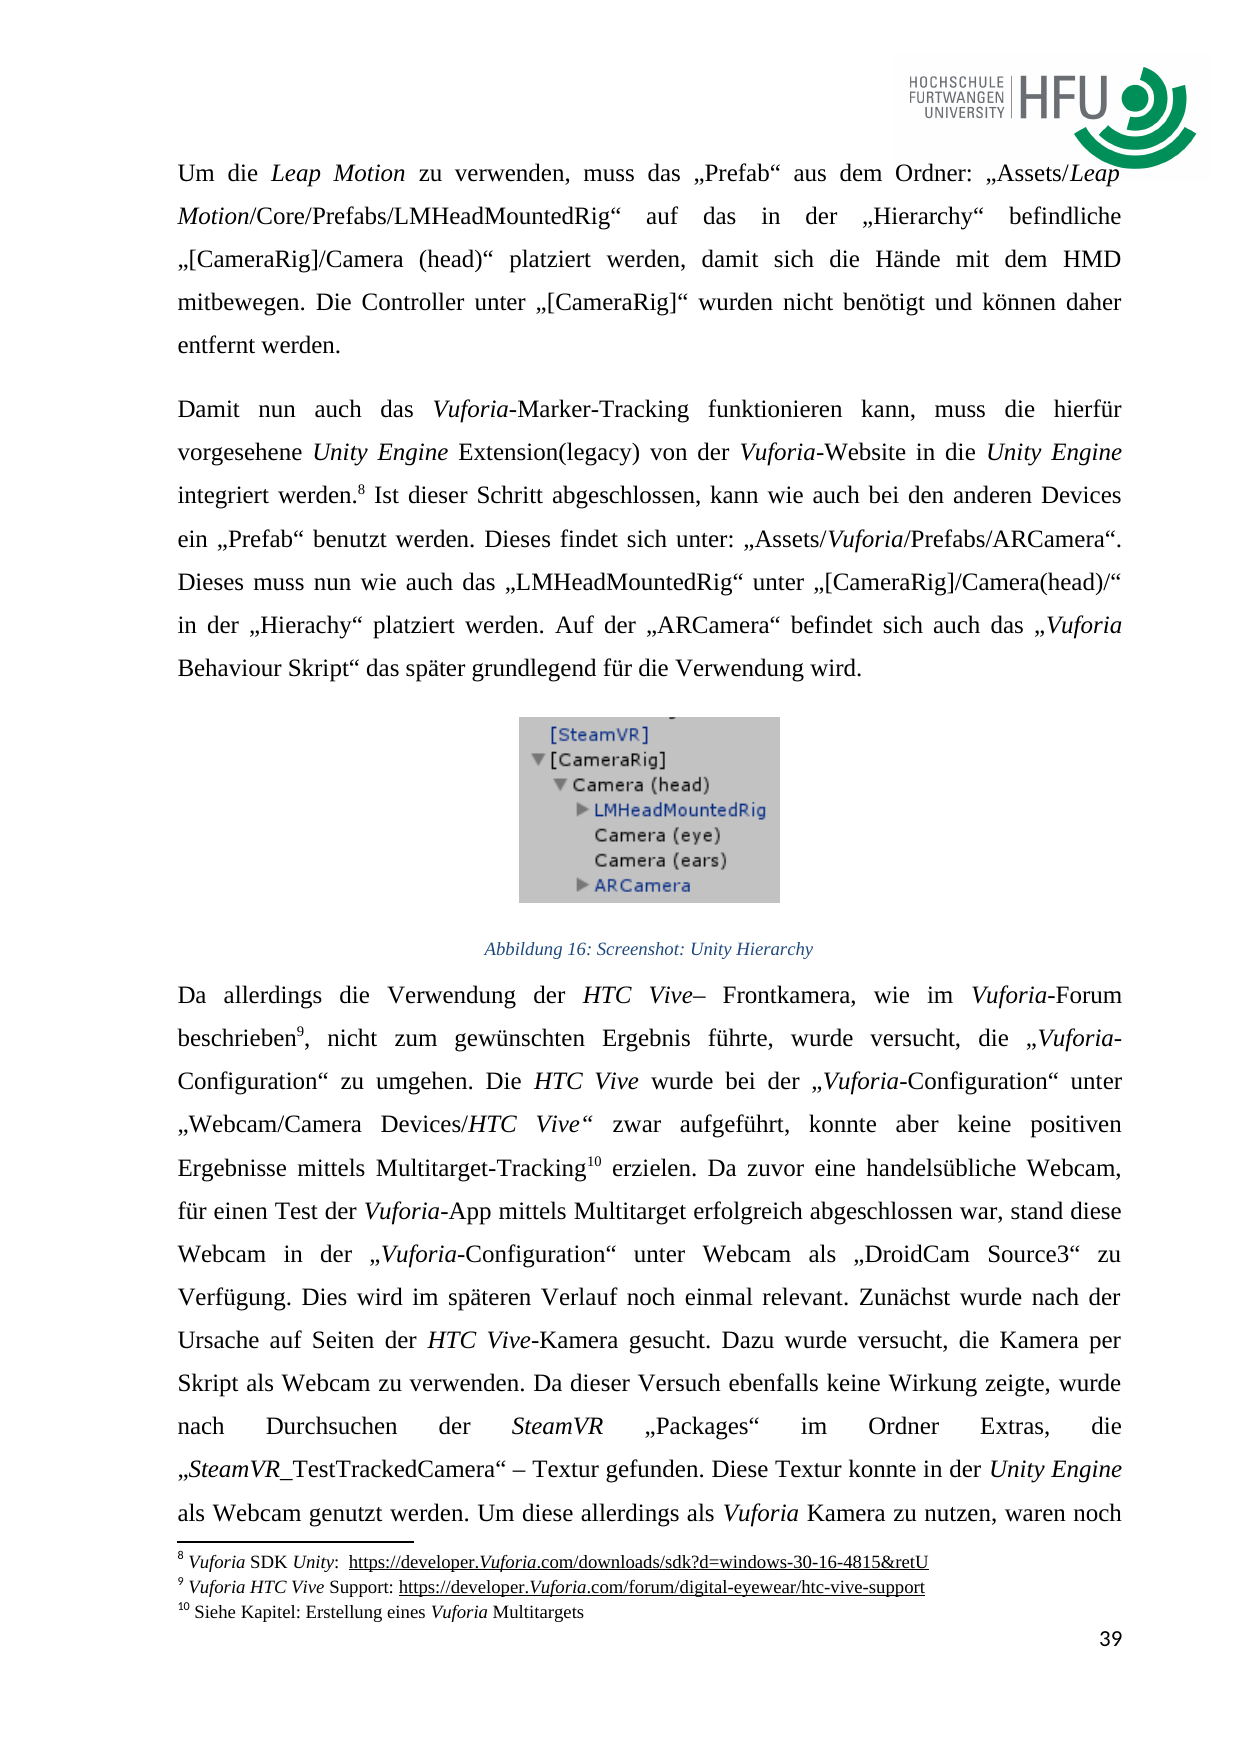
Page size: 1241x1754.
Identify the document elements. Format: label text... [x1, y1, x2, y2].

picture [891, 52, 1212, 182]
text Damit nun auch das Vuforia-Marker-Tracking funktionieren kann, muss die hierfür vorgesehene Unity Engine Extension(legacy) von der Vuforia-Website in die Unity Engine integriert werden. Ist dieser Schritt abgeschlossen, kann wie auch bei den anderen Devices ein „Prefab“ benutzt werden. Dieses findet sich unter: „Assets/Vuforia/Prefabs/ARCamera“. Dieses muss nun wie auch das „LMHeadMountedRig“ unter „[CameraRig]/Camera(head)/“ in der „Hierachy“ platziert werden. Auf der „ARCamera“ befindet sich auch das „Vuforia Behaviour Skript“ das später grundlegend für die Verwendung wird. [177, 394, 1122, 682]
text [177, 980, 1122, 1526]
picture [519, 717, 780, 903]
text Um die Leap Motion zu verwenden, muss das „Prefab“ aus dem Ordner: „Assets/Leap Motion/Core/Prefabs/LMHeadMountedRig“ auf das in der „Hierarchy“ befindliche „[CameraRig]/Camera (head)“ platziert werden, damit sich die Hände mit dem HMD mitbewegen. Die Controller unter „[CameraRig]“ wurden nicht benötigt und können daher entfernt werden. [177, 158, 1122, 359]
text Abbildung 16: Screenshot: Unity Hierarchy [177, 938, 1122, 959]
